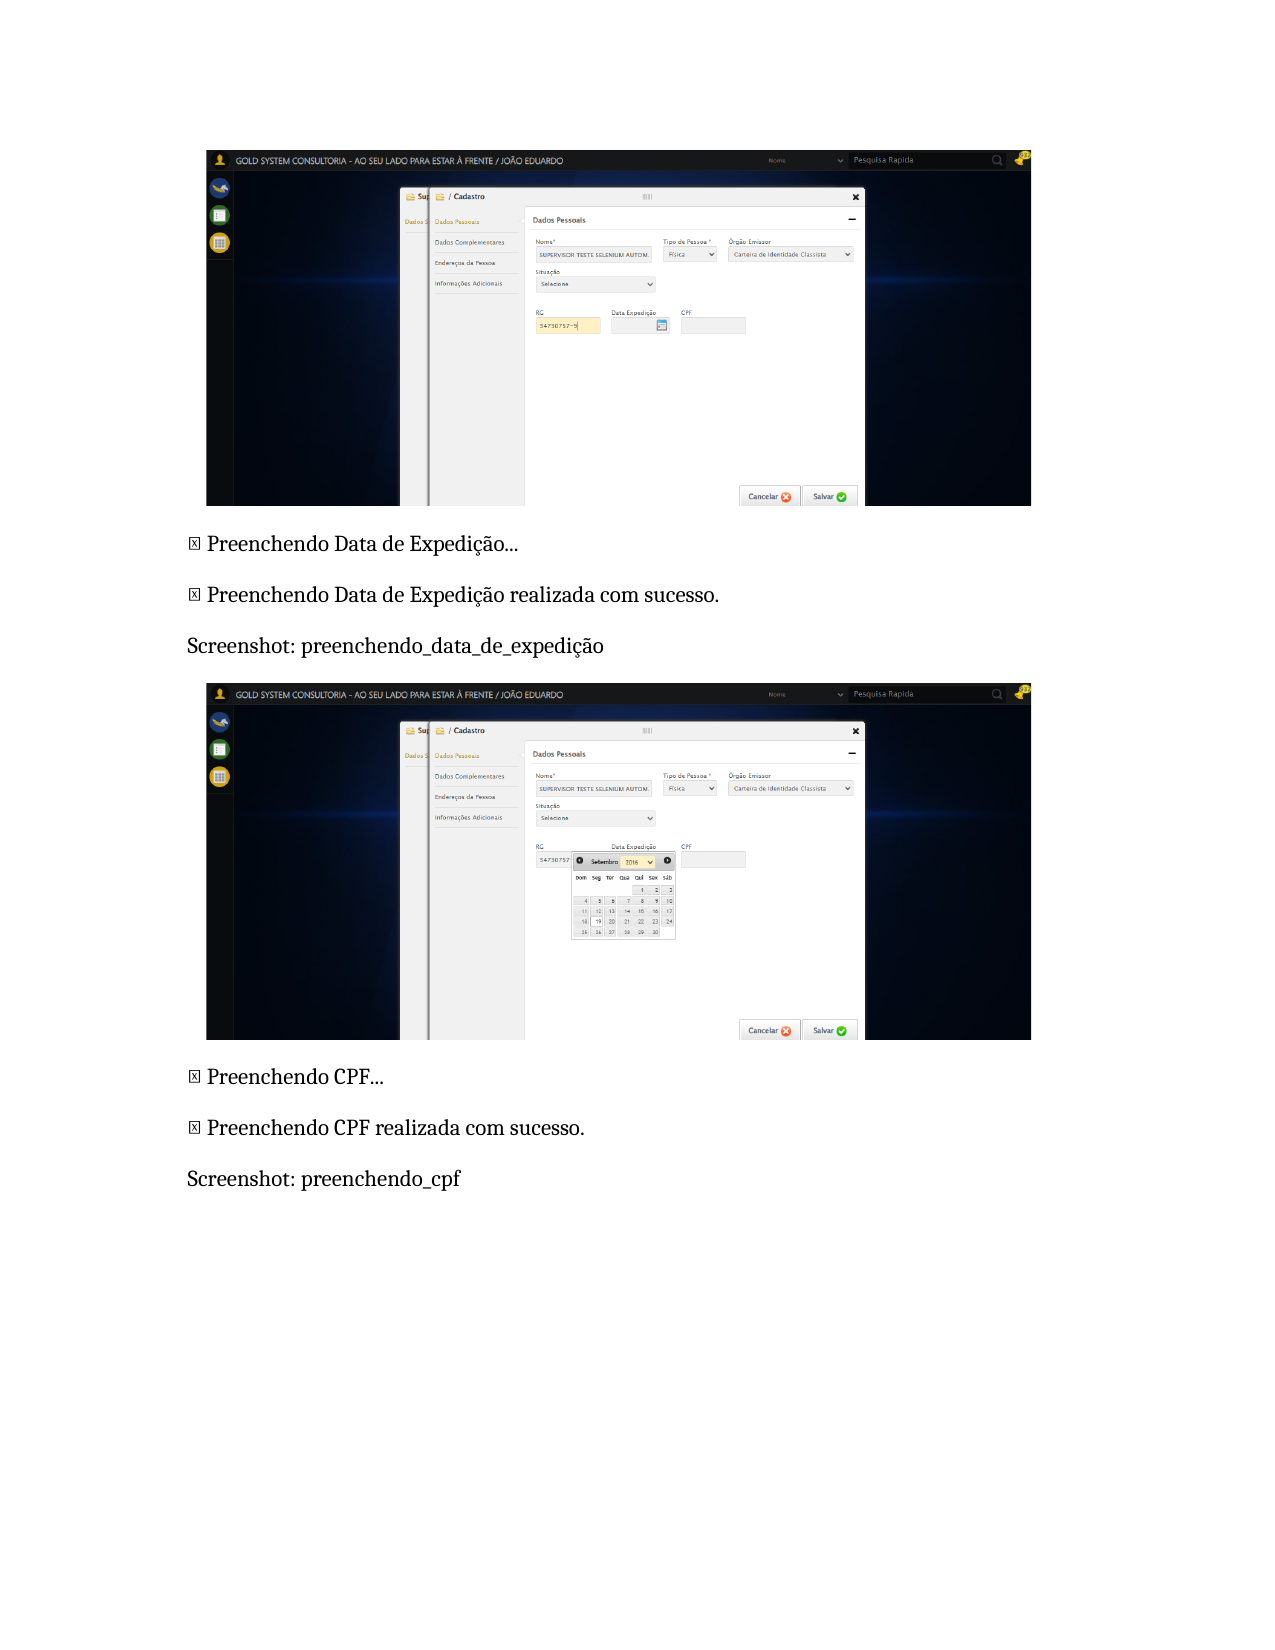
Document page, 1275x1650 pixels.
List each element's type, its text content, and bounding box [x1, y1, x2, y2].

text ✅ Preenchendo CPF realizada com sucesso. [187, 1115, 1087, 1141]
text Screenshot: preenchendo_cpf [187, 1166, 1087, 1192]
picture [206, 683, 1032, 1040]
text 🔄 Preenchendo Data de Expedição... [187, 530, 1087, 557]
text 🔄 Preenchendo CPF... [187, 1064, 1087, 1090]
text ✅ Preenchendo Data de Expedição realizada com sucesso. [187, 581, 1087, 608]
picture [206, 150, 1032, 506]
text Screenshot: preenchendo_data_de_expedição [187, 632, 1087, 659]
